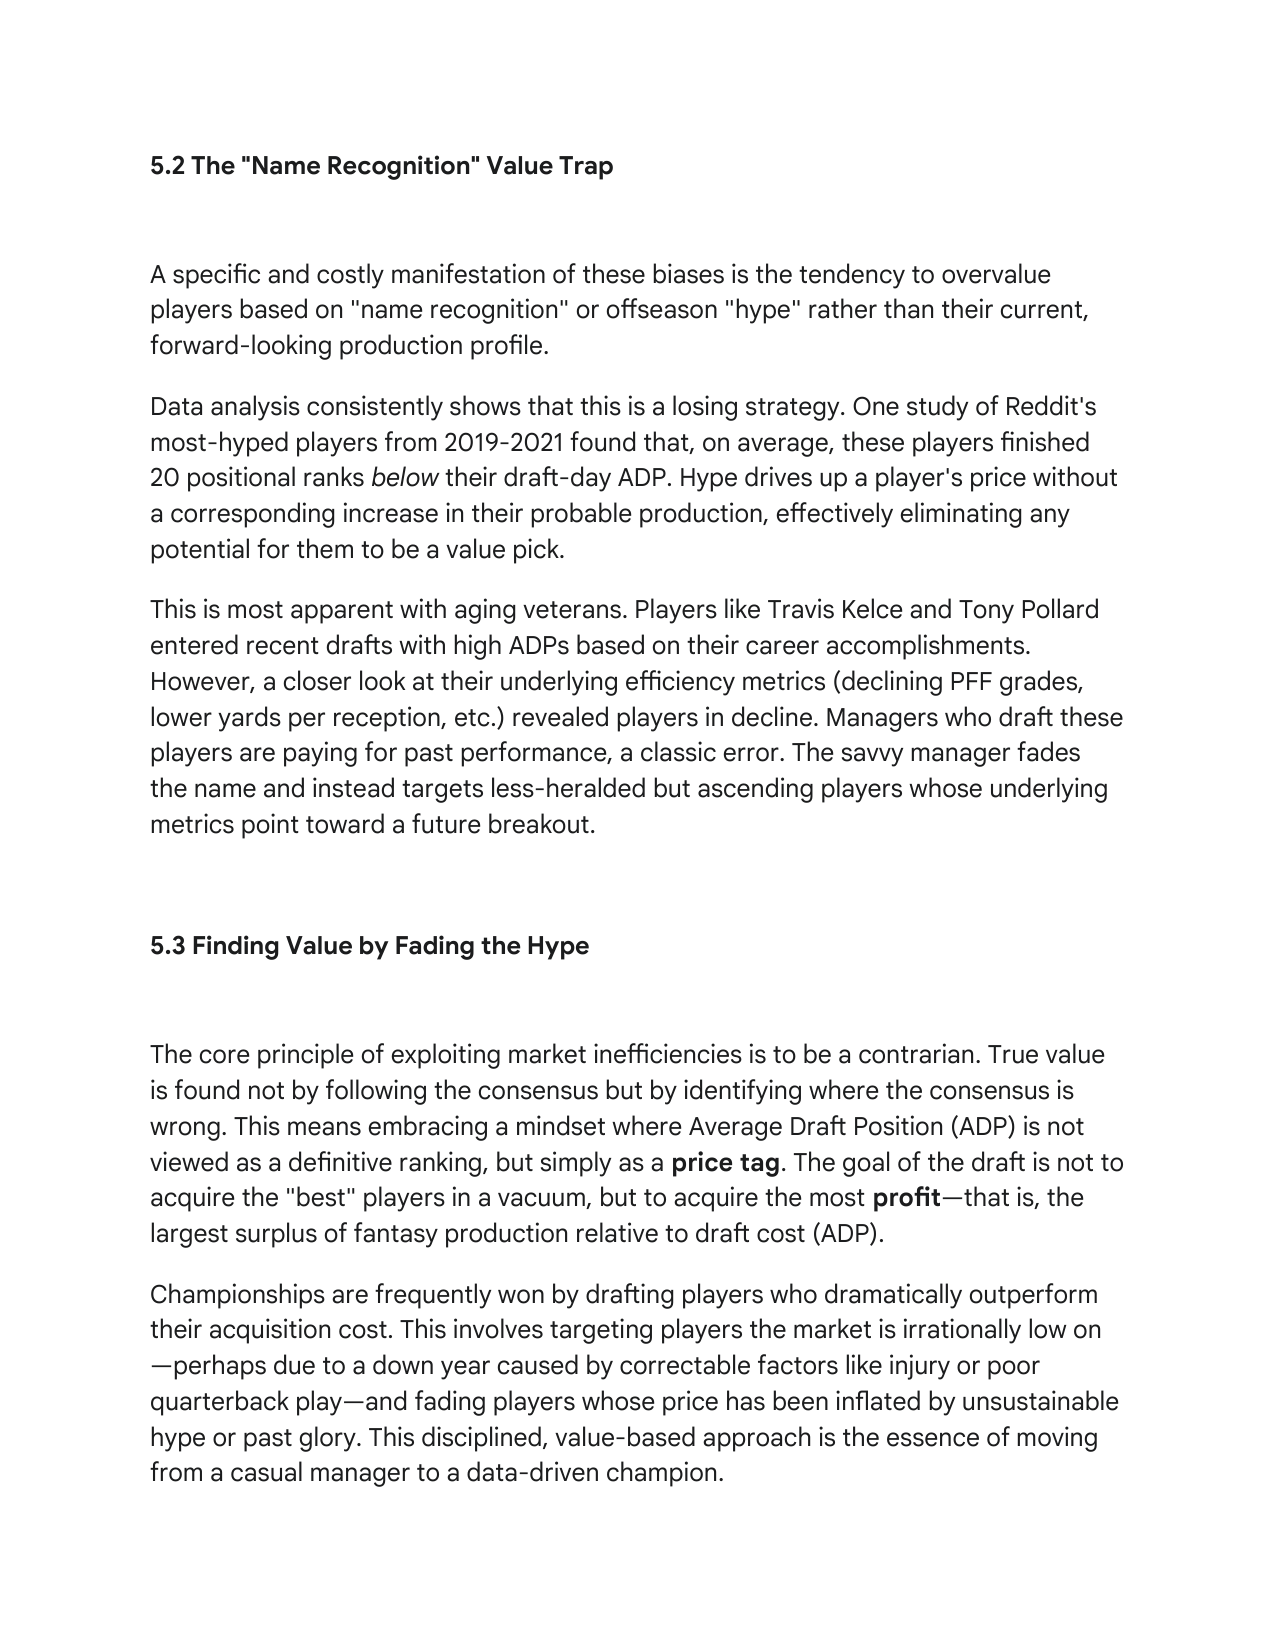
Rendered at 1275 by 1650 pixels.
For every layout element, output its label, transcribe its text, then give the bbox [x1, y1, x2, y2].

text This is most apparent with aging veterans. Players like Travis Kelce and Tony Pollard entered recent drafts with high ADPs based on their career accomplishments. However, a closer look at their underlying efficiency metrics (declining PFF grades, lower yards per reception, etc.) revealed players in decline. Managers who draft these players are paying for past performance, a classic error. The savvy manager fades the name and instead targets less-heralded but ascending players whose underlying metrics point toward a future breakout. [150, 595, 1125, 841]
subtitle 5.3 Finding Value by Fading the Hype [150, 931, 1125, 962]
text The core principle of exploiting market inefficiencies is to be a contrarian. True value is found not by following the consensus but by identifying where the consensus is wrong. This means embracing a mindset where Average Draft Position (ADP) is not viewed as a definitive ranking, but simply as a price tag. The goal of the draft is not to acquire the "best" players in a vacuum, but to acquire the most profit—that is, the largest surplus of fantasy production relative to draft cost (ADP). [150, 1039, 1125, 1249]
text Data analysis consistently shows that this is a losing strategy. One study of Reddit's most-hyped players from 2019-2021 found that, on average, these players finished 20 positional ranks below their draft-day ADP. Hype drives up a player's price without a corresponding increase in their probable production, effectively eliminating any potential for them to be a value pick. [150, 391, 1125, 565]
text A specific and costly manifestation of these biases is the tendency to overvalue players based on "name recognition" or offseason "hype" rather than their current, forward-looking production profile. [150, 259, 1125, 362]
subtitle 5.2 The "Name Recognition" Value Trap [150, 150, 1125, 181]
text Championships are frequently won by drafting players who dramatically outperform their acquisition cost. This involves targeting players the market is irrationally low on—perhaps due to a down year caused by correctable factors like injury or poor quarterback play—and fading players whose price has been inflated by unsustainable hype or past glory. This disciplined, value-based approach is the essence of moving from a casual manager to a data-driven champion. [150, 1279, 1125, 1489]
